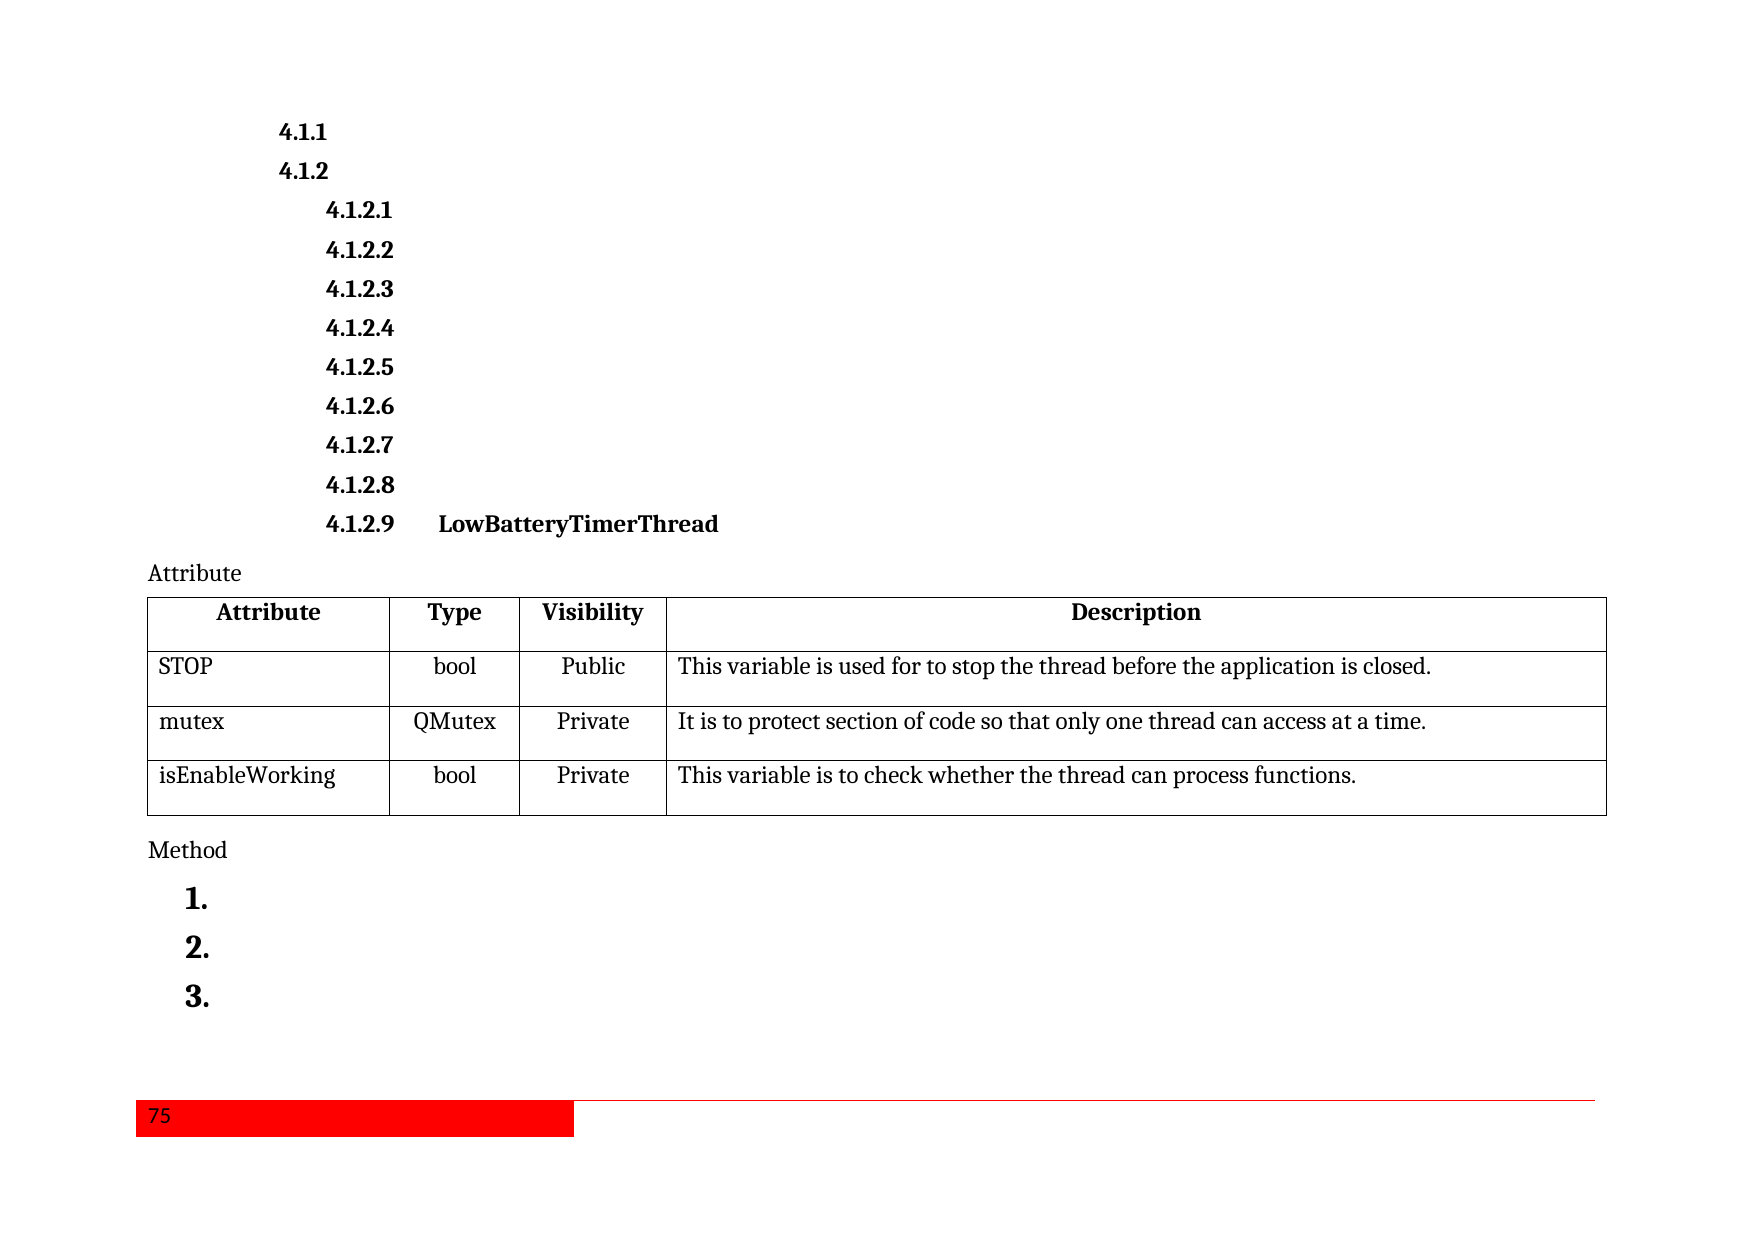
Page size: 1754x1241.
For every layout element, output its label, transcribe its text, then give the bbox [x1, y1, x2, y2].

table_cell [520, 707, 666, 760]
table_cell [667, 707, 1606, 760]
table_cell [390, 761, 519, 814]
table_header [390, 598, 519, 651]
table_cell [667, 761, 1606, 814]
subtitle Attribute [148, 559, 1606, 588]
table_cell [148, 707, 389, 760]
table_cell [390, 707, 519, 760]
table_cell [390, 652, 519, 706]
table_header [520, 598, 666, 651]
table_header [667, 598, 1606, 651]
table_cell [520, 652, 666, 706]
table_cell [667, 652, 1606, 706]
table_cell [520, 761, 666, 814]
subtitle LowBatteryTimerThread [326, 510, 1606, 538]
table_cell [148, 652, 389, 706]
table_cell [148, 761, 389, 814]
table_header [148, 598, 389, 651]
subtitle Method [148, 836, 1606, 865]
